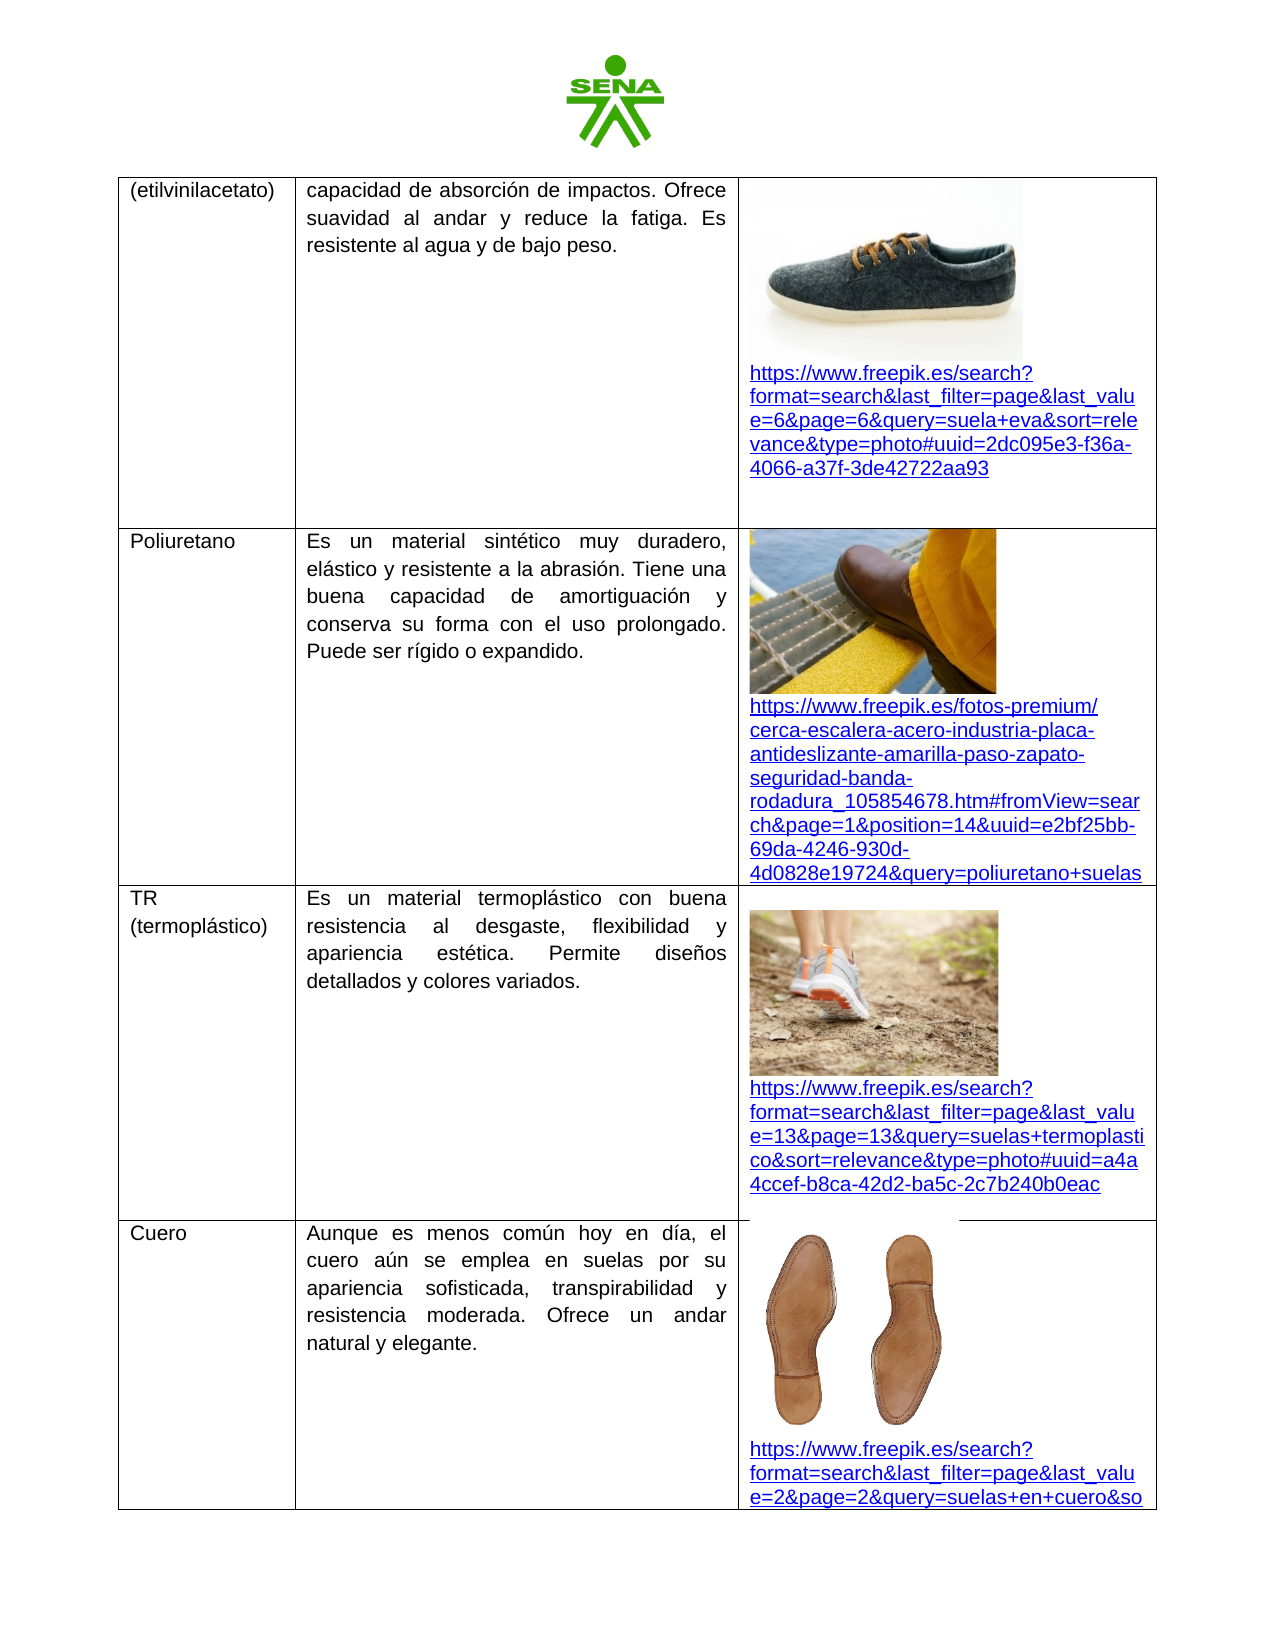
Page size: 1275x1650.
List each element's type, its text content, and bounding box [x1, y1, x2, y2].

picture [749, 910, 999, 1076]
picture [566, 55, 664, 148]
table_cell TR (termoplástico) [119, 886, 295, 1220]
table_cell Es un material sintético muy duradero, elástico y resistente a la abrasión. Tiene una buena capacidad de amortiguación y conserva su forma con el uso prolongado. Puede ser rígido o expandido. [296, 529, 738, 885]
table_cell https://www.freepik.es/search?format=search&last_filter=page&last_value=13&page=13&query=suelas+termoplastico&sort=relevance&type=photo#uuid=a4a4ccef-b8ca-42d2-ba5c-2c7b240b0eac [739, 886, 1156, 1220]
table_cell Cuero [119, 1221, 295, 1508]
table_cell Es un material termoplástico con buena resistencia al desgaste, flexibilidad y apariencia estética. Permite diseños detallados y colores variados. [296, 886, 738, 1220]
picture [749, 1220, 960, 1437]
table_cell https://www.freepik.es/fotos-premium/cerca-escalera-acero-industria-placa-antideslizante-amarilla-paso-zapato-seguridad-banda-rodadura_105854678.htm#fromView=search&page=1&position=14&uuid=e2bf25bb-69da-4246-930d-4d0828e19724&query=poliuretano+suelas [739, 529, 1156, 885]
table_cell Poliuretano [119, 529, 295, 885]
table_cell EVA (etilvinilacetato) [119, 178, 295, 528]
picture [749, 178, 1023, 361]
picture [749, 529, 997, 694]
